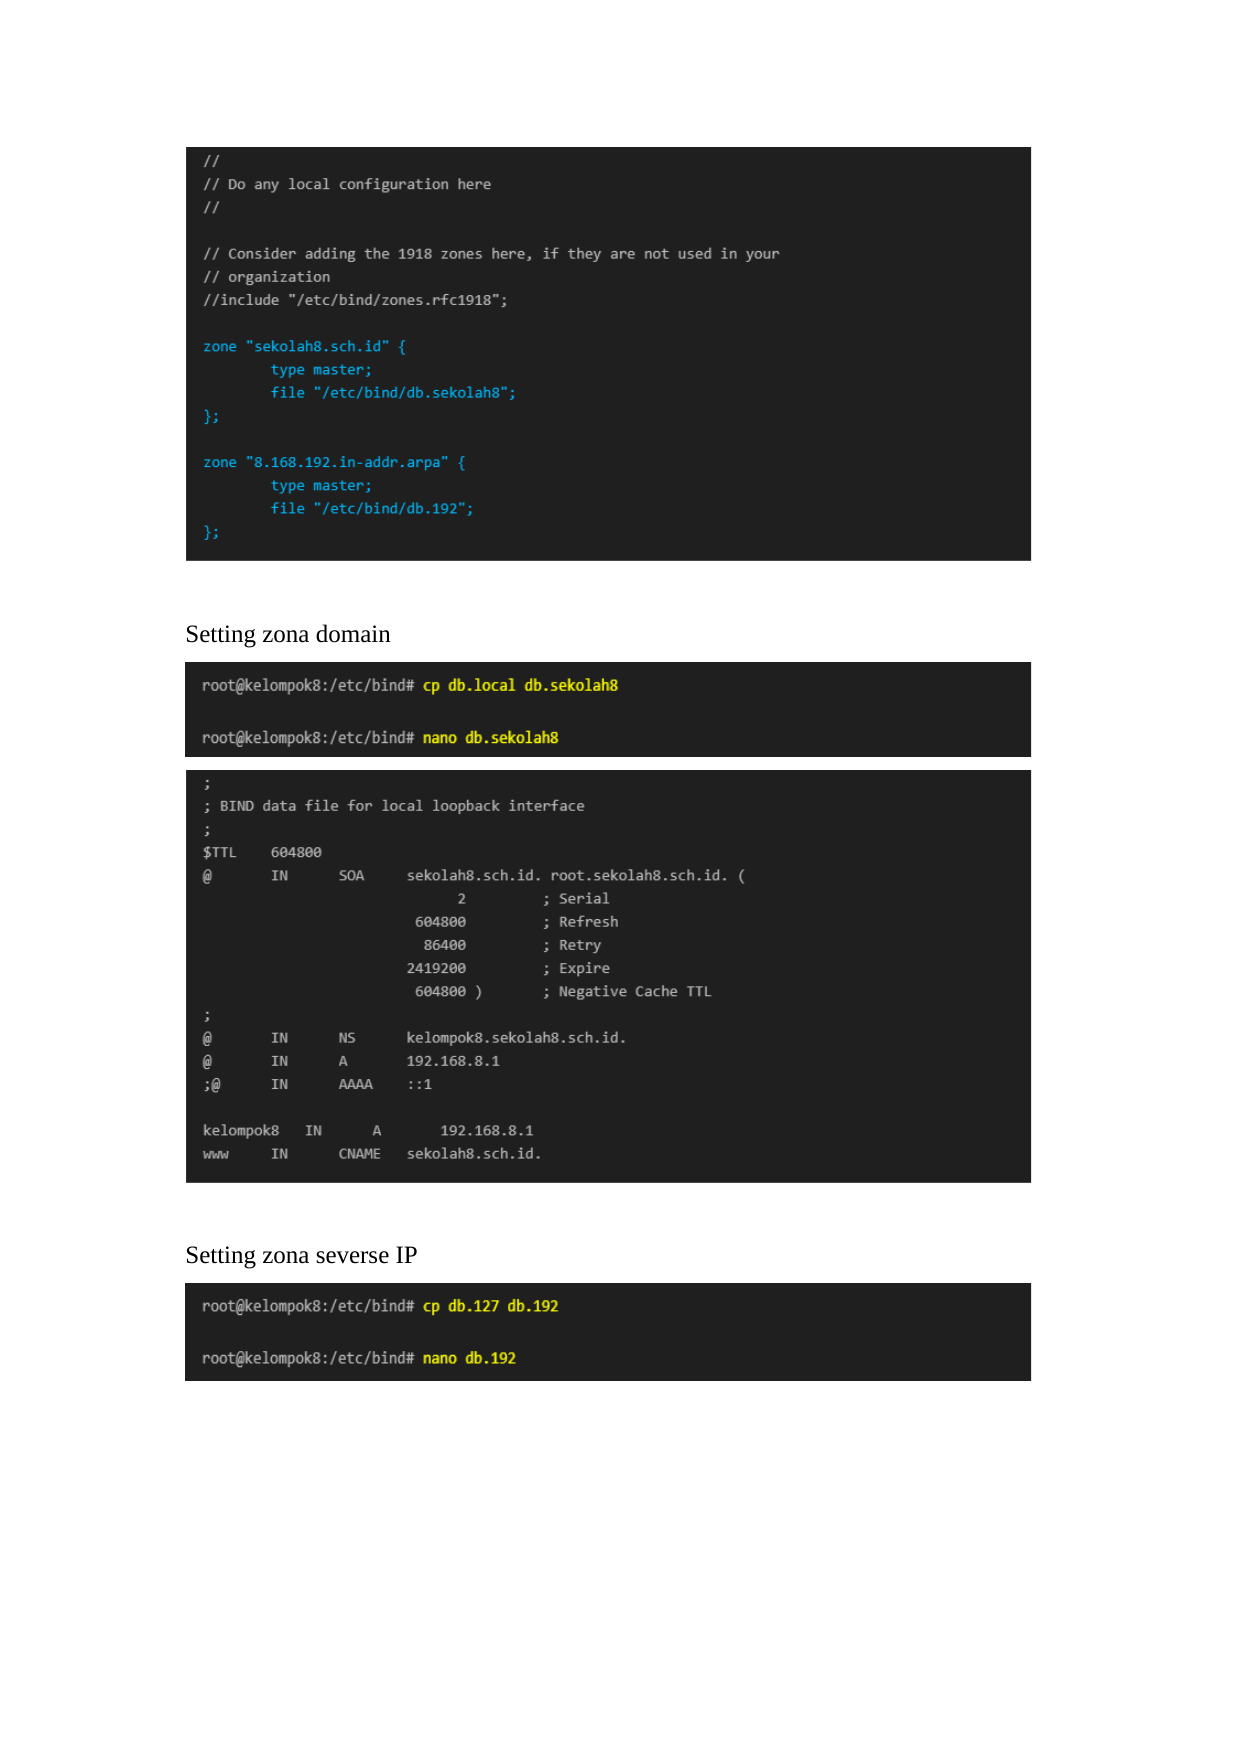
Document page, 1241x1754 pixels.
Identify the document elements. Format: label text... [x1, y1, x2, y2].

picture [185, 662, 1032, 757]
picture [185, 1283, 1032, 1381]
picture [185, 147, 1032, 562]
picture [185, 770, 1032, 1184]
list Setting zona domain [185, 619, 1092, 648]
list Setting zona severse IP [185, 1240, 1092, 1269]
